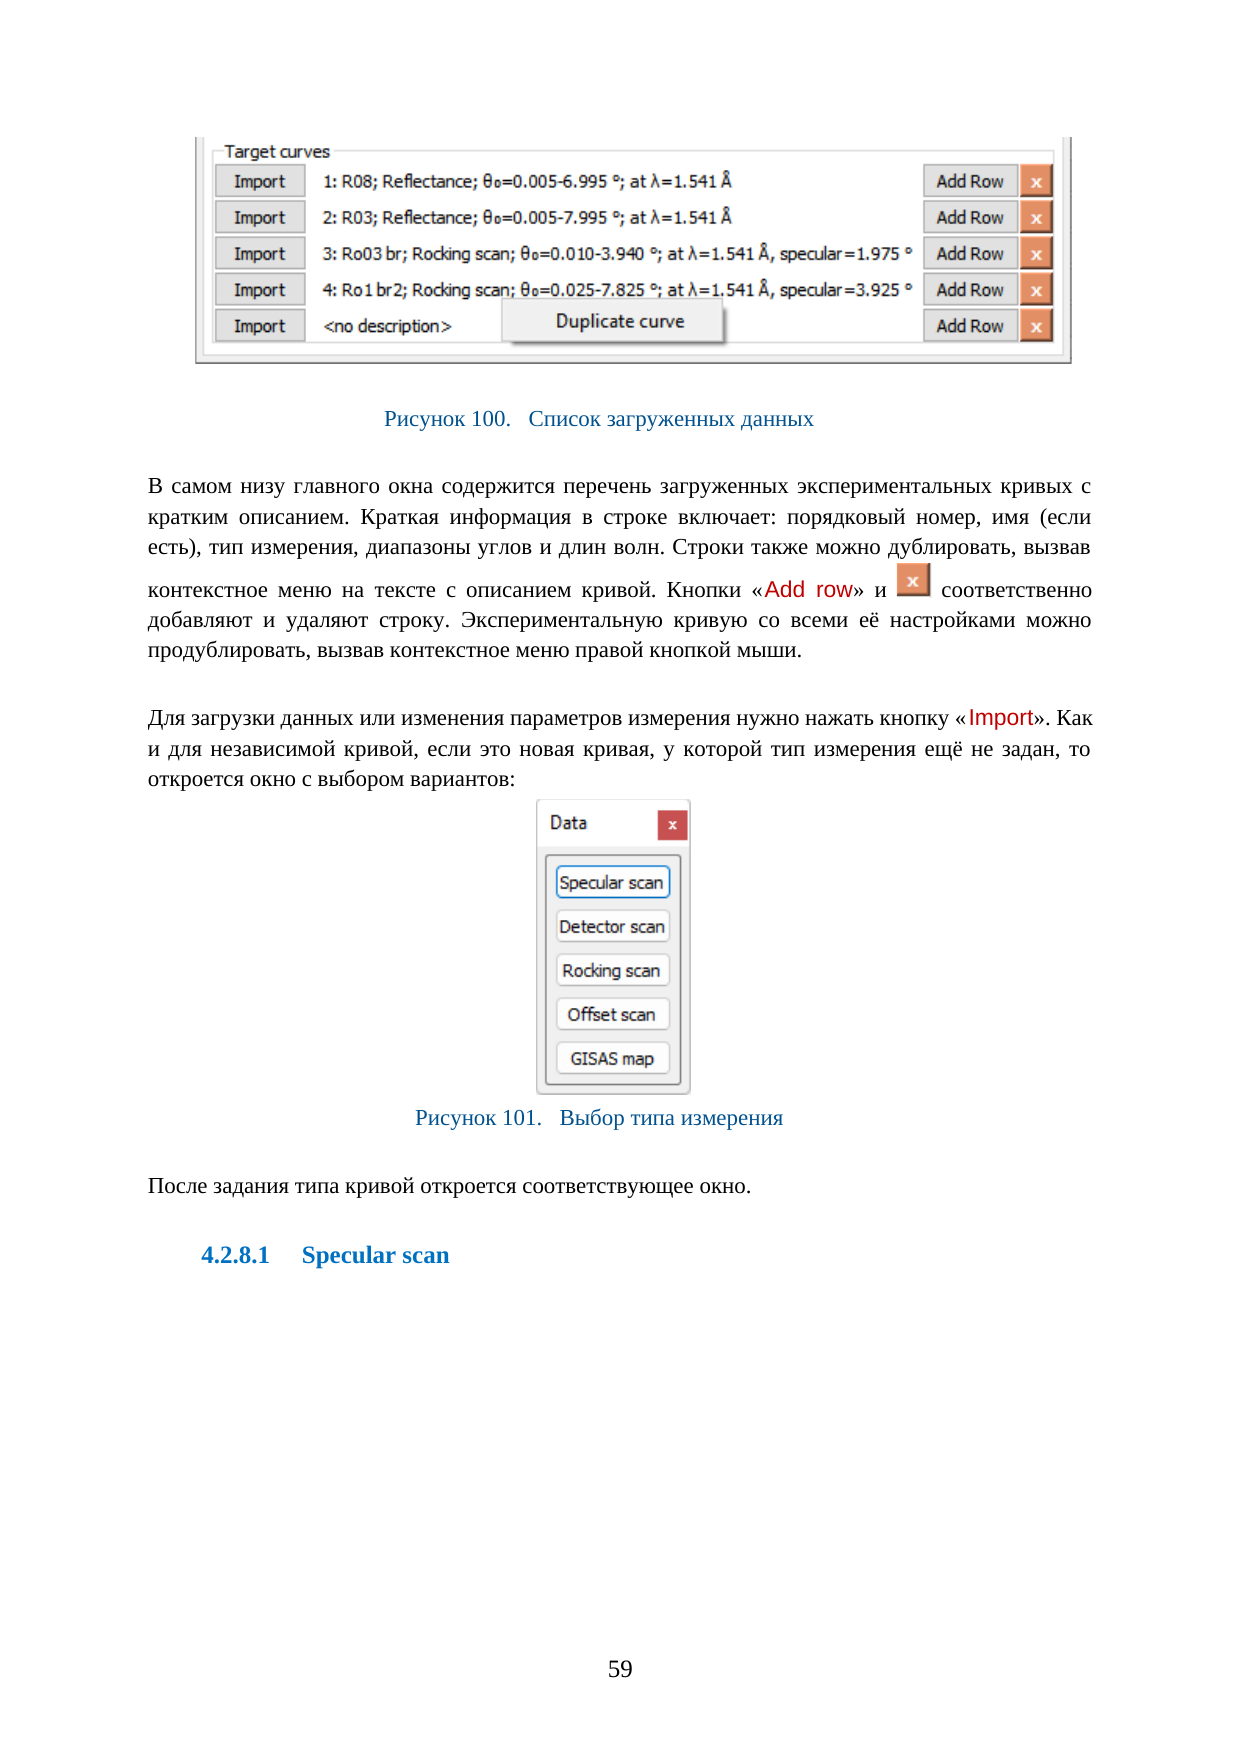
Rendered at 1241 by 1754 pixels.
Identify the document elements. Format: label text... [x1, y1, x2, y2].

text После задания типа кривой откроется соответствующее окно. [148, 1172, 1093, 1198]
picture [896, 563, 932, 598]
text Для загрузки данных или изменения параметров измерения нужно нажать кнопку «Import». Как и для независимой кривой, если это новая кривая, у которой тип измерения ещё не задан, то откроется окно с выбором вариантов: [148, 704, 1093, 791]
text В самом низу главного окна содержится перечень загруженных экспериментальных кривых с кратким описанием. Краткая информация в строке включает: порядковый номер, имя (если есть), тип измерения, диапазоны углов и длин волн. Строки также можно дублировать, вызвав контекстное меню на тексте с описанием кривой. Кнопки «Add row» и соответственно добавляют и удаляют строку. Экспериментальную кривую со всеми её настройками можно продублировать, вызвав контекстное меню правой кнопкой мыши. [148, 472, 1093, 663]
list Выбор типа измерения [178, 832, 1093, 1131]
picture [536, 799, 691, 1095]
subtitle Specular scan [201, 1240, 1093, 1268]
picture [195, 137, 1072, 364]
